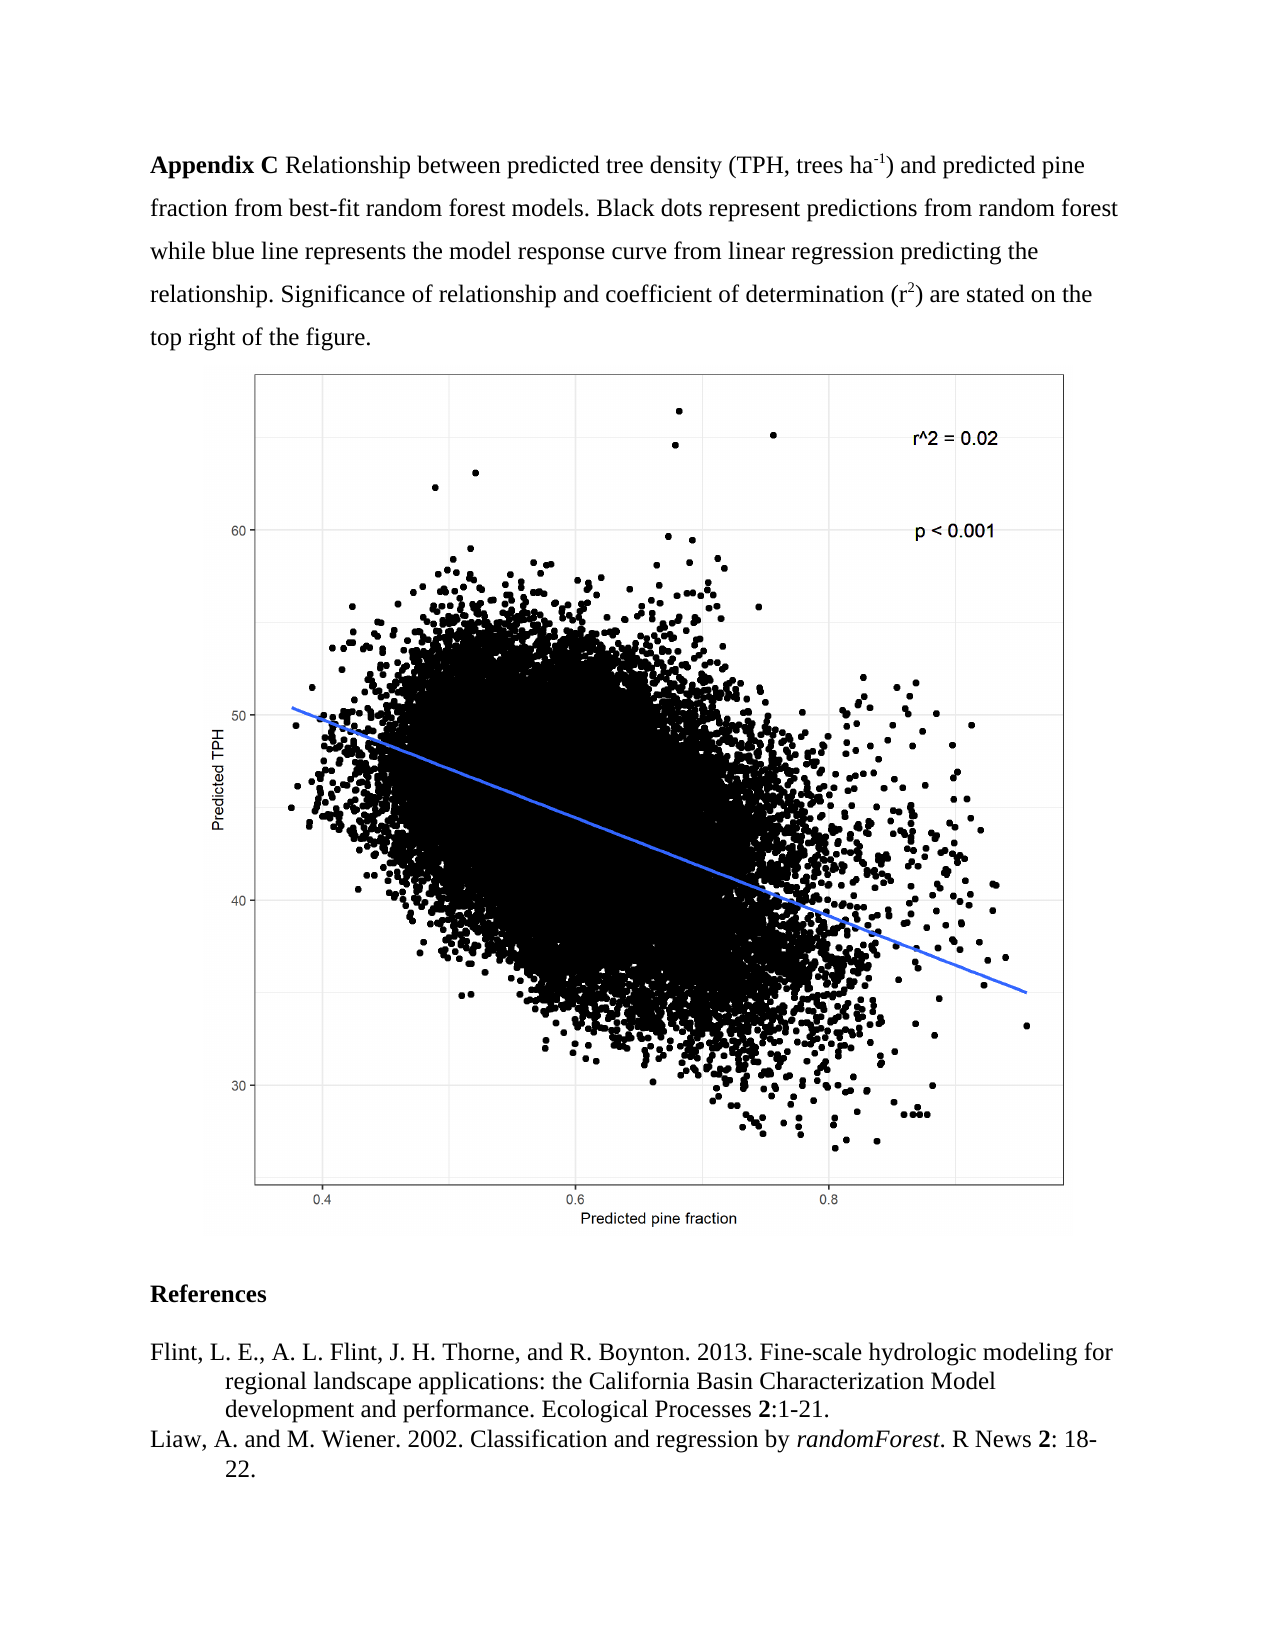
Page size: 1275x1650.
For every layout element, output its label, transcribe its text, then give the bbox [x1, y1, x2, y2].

text Appendix C Relationship between predicted tree density (TPH, trees ha-1) and predicted pine fraction from best-fit random forest models. Black dots represent predictions from random forest while blue line represents the model response curve from linear regression predicting the relationship. Significance of relationship and coefficient of determination (r2) are stated on the top right of the figure. [150, 150, 1125, 351]
text Flint, L. E., A. L. Flint, J. H. Thorne, and R. Boynton. 2013. Fine-scale hydrologic modeling for regional landscape applications: the California Basin Characterization Model development and performance. Ecological Processes 2:1-21. [150, 1337, 1125, 1423]
picture [202, 365, 1073, 1236]
text Liaw, A. and M. Wiener. 2002. Classification and regression by randomForest. R News 2: 18-22. [150, 1423, 1125, 1483]
title References [150, 1279, 1125, 1308]
